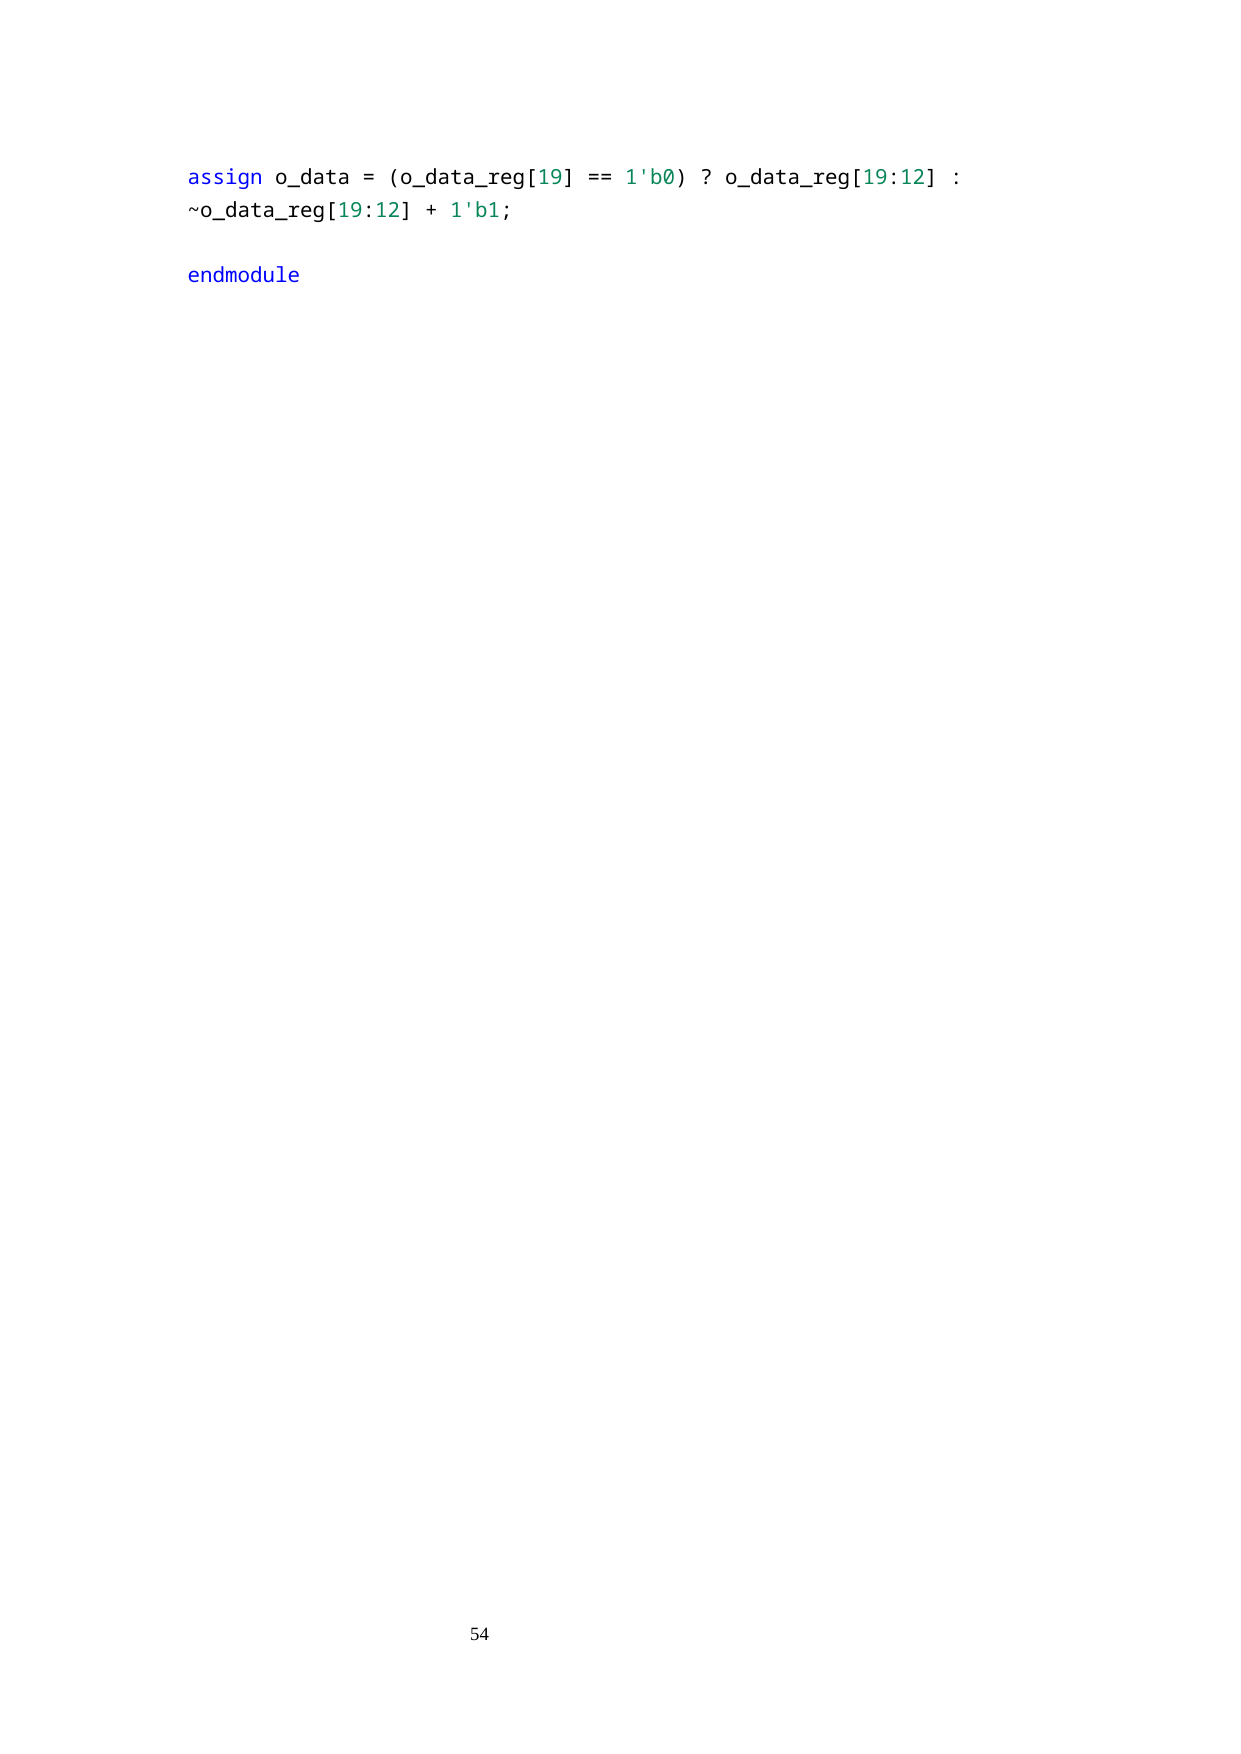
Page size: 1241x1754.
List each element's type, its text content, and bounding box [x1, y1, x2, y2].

text assign o_data = (o_data_reg[19] == 1'b0) ? o_data_reg[19:12] : ~o_data_reg[19:12] + 1'b1; [187, 160, 1053, 225]
text endmodule [187, 258, 1053, 290]
